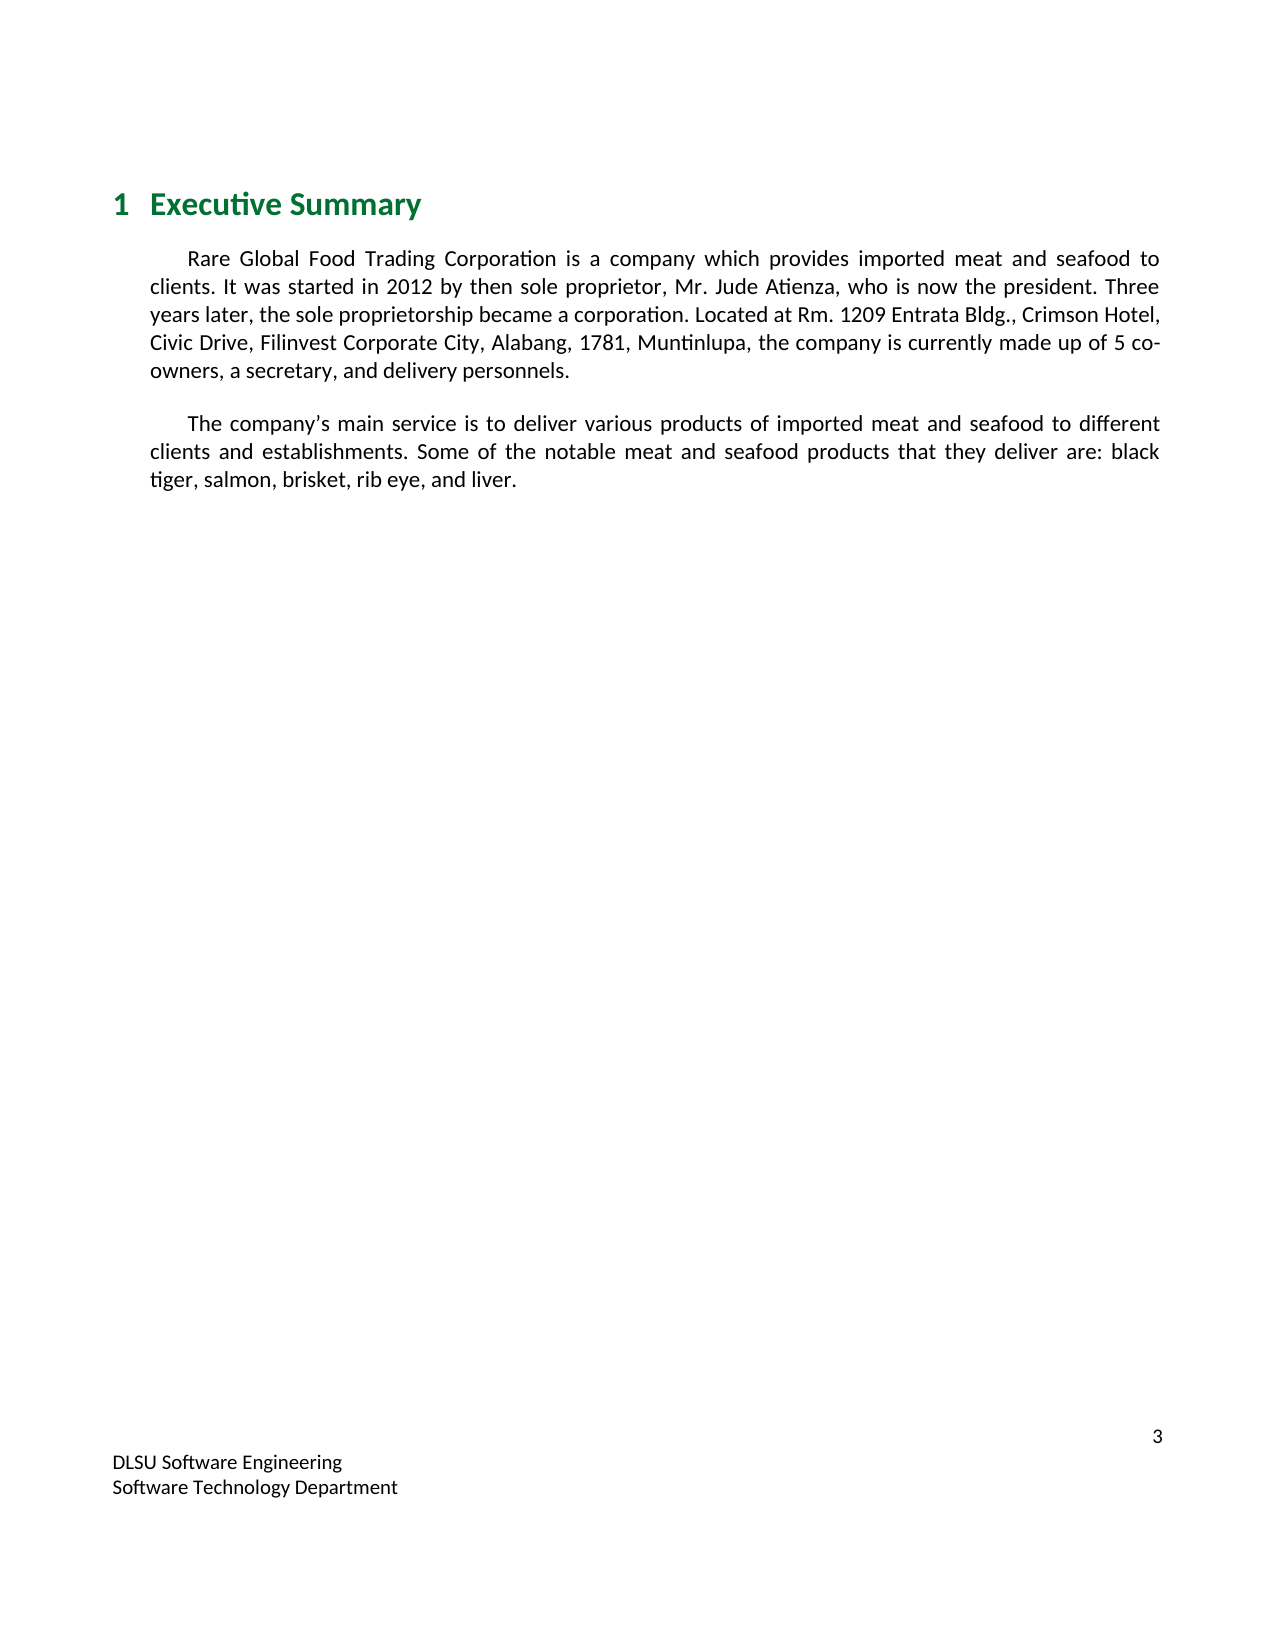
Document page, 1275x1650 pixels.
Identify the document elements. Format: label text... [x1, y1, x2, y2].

text Rare Global Food Trading Corporation is a company which provides imported meat and seafood to clients. It was started in 2012 by then sole proprietor, Mr. Jude Atienza, who is now the president. Three years later, the sole proprietorship became a corporation. Located at Rm. 1209 Entrata Bldg., Crimson Hotel, Civic Drive, Filinvest Corporate City, Alabang, 1781, Muntinlupa, the company is currently made up of 5 co-owners, a secretary, and delivery personnels. [150, 244, 1162, 384]
list Executive Summary [112, 183, 1162, 224]
text The company’s main service is to deliver various products of imported meat and seafood to different clients and establishments. Some of the notable meat and seafood products that they deliver are: black tiger, salmon, brisket, rib eye, and liver. [150, 409, 1162, 493]
